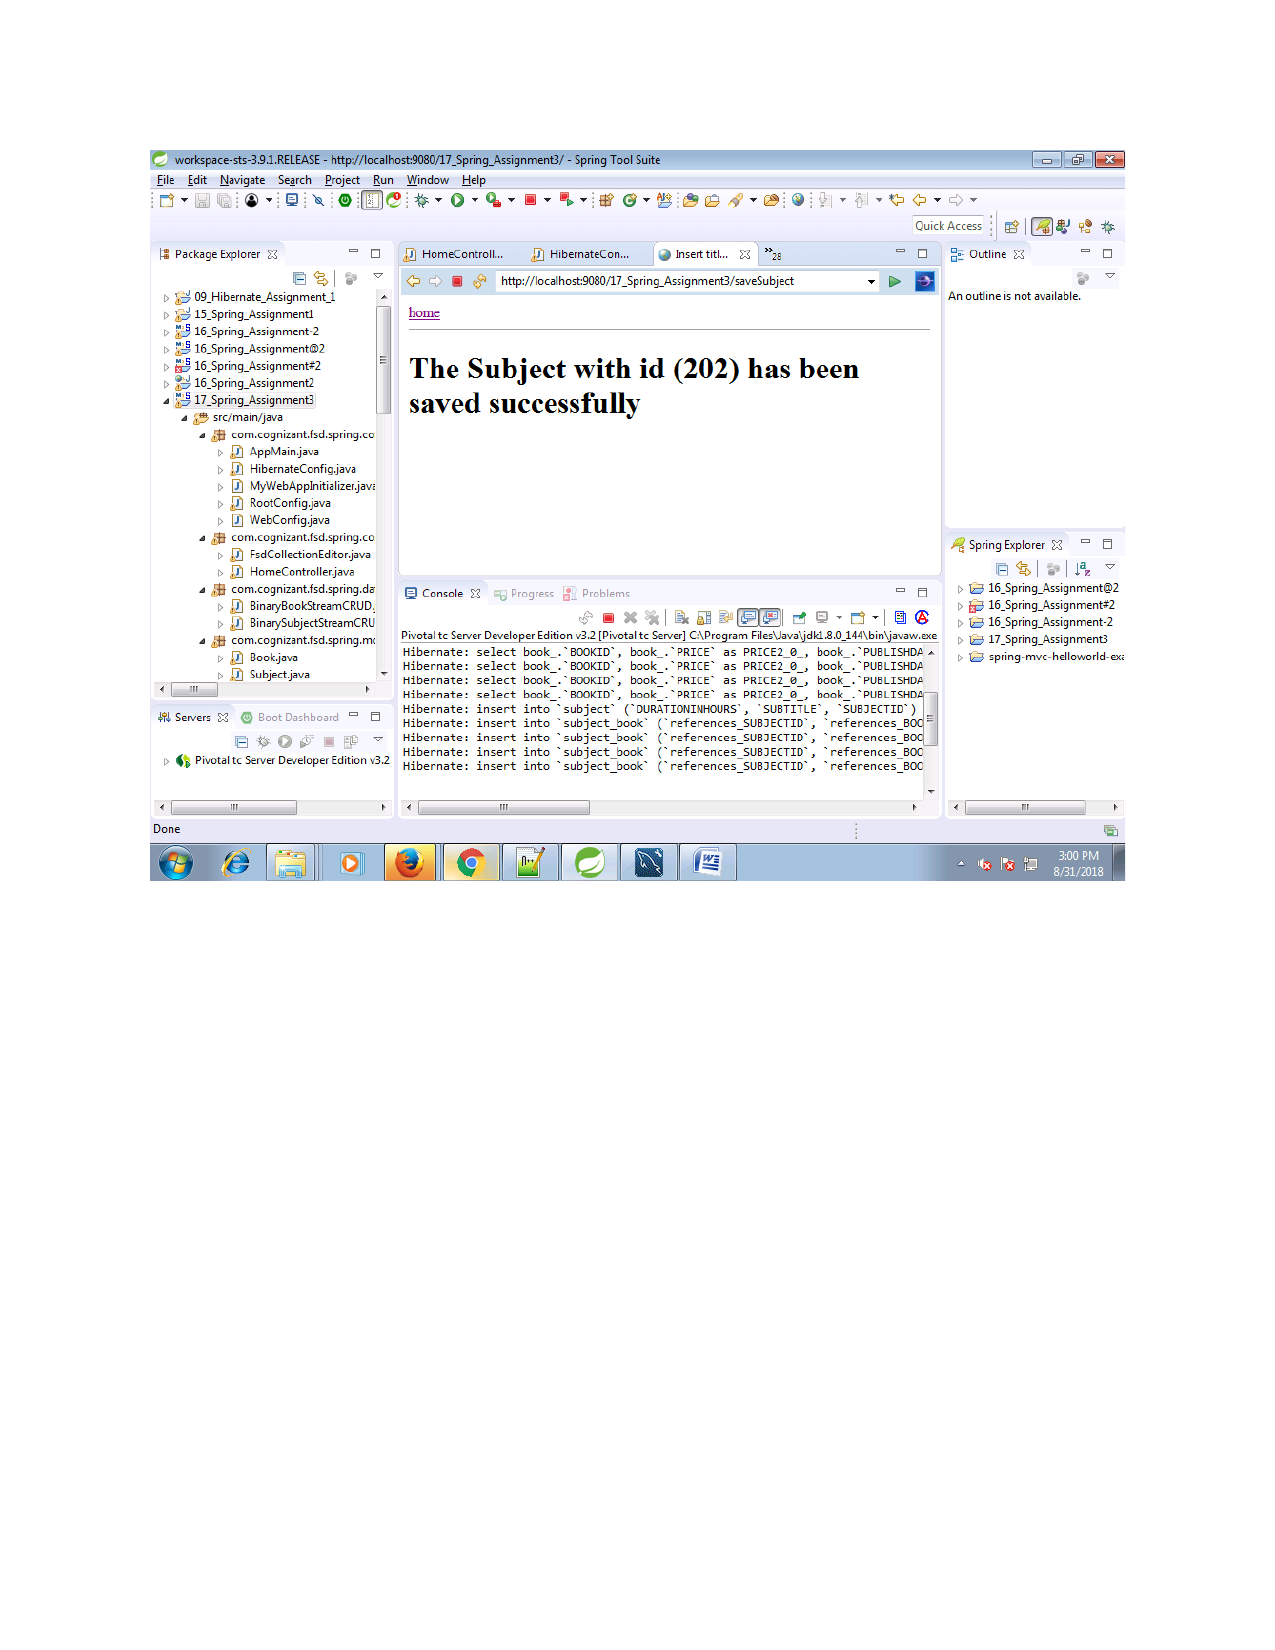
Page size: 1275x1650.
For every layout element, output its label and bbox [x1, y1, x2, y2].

picture [150, 150, 1125, 881]
